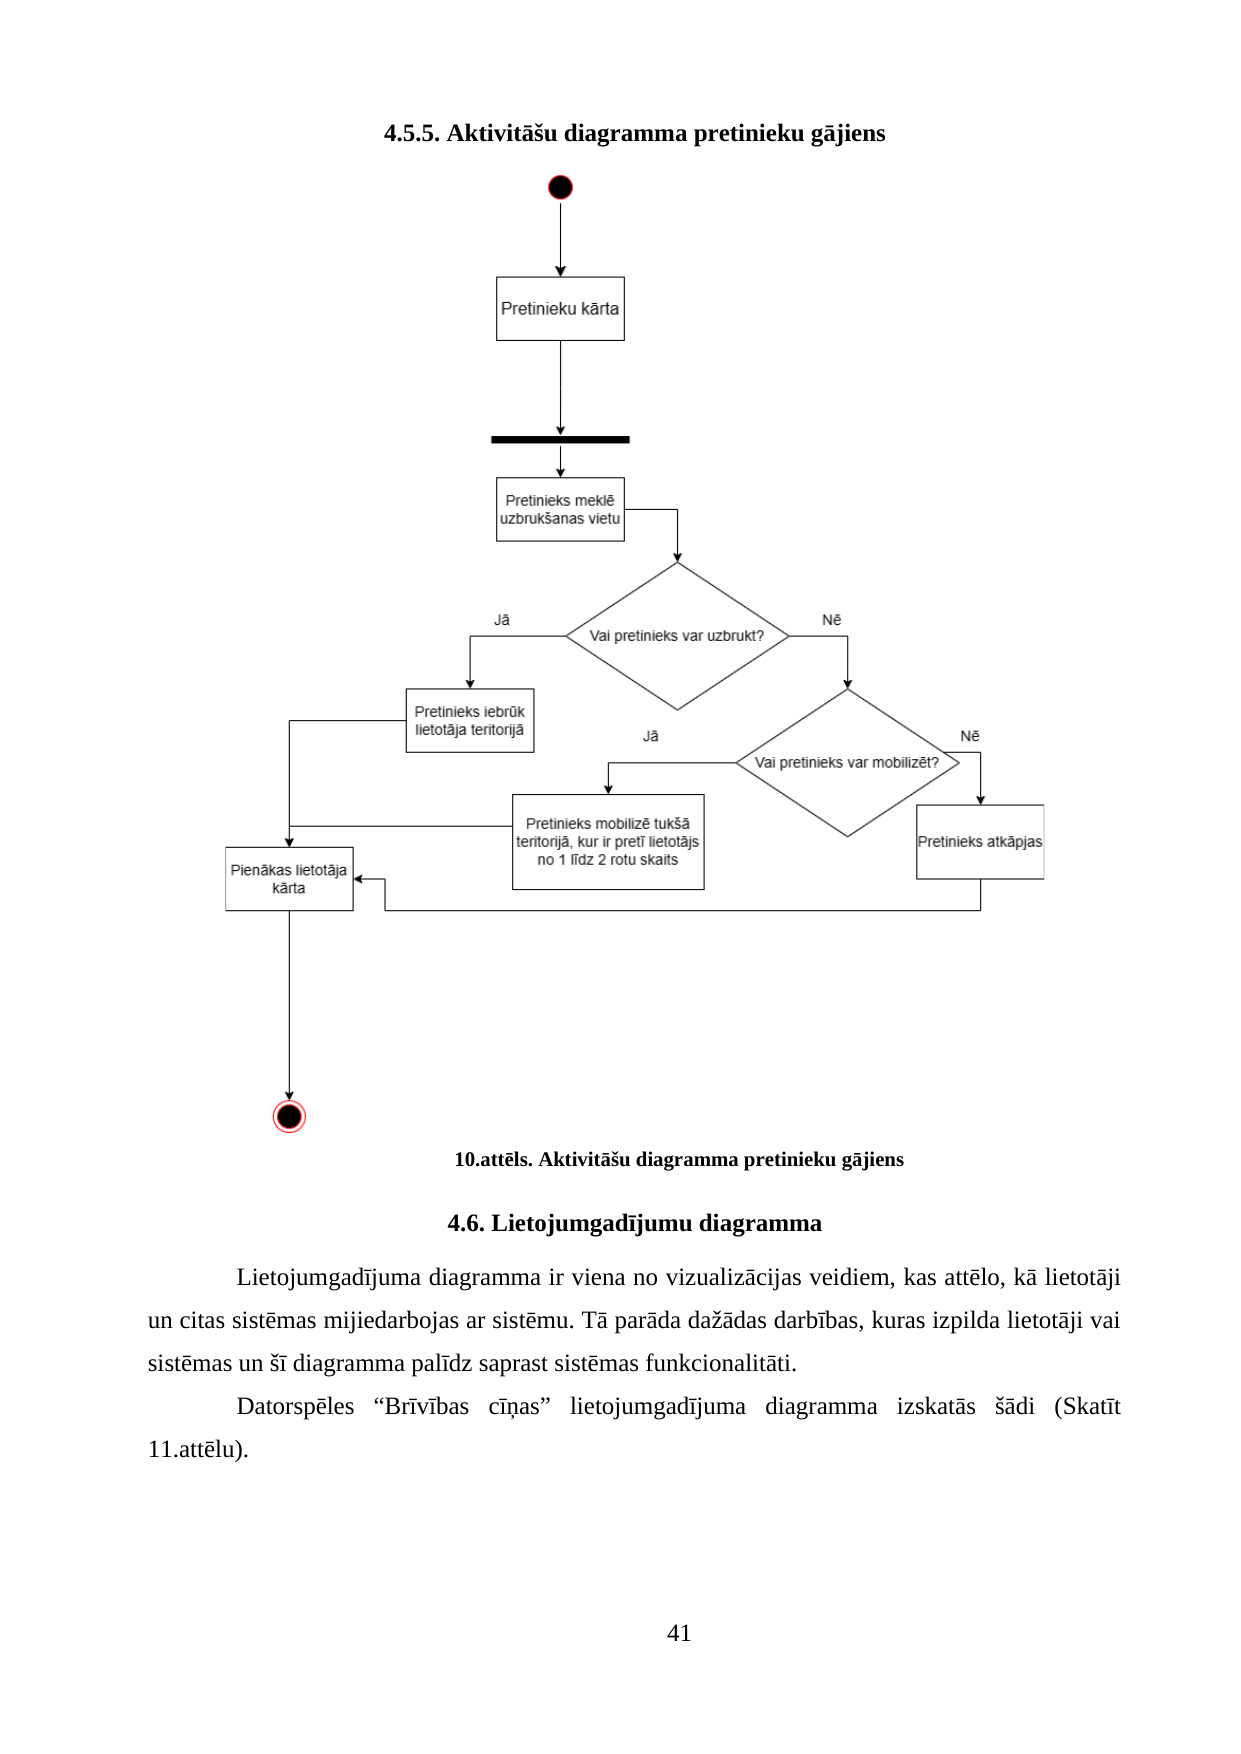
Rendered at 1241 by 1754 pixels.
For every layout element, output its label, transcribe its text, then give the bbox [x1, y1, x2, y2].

text 10.attēls. Aktivitāšu diagramma pretinieku gājiens [148, 1147, 1122, 1171]
picture [225, 171, 1045, 1133]
text Datorspēles “Brīvības cīņas” lietojumgadījuma diagramma izskatās šādi (Skatīt 11.attēlu). [148, 1391, 1122, 1463]
text Lietojumgadījuma diagramma ir viena no vizualizācijas veidiem, kas attēlo, kā lietotāji un citas sistēmas mijiedarbojas ar sistēmu. Tā parāda dažādas darbības, kuras izpilda lietotāji vai sistēmas un šī diagramma palīdz saprast sistēmas funkcionalitāti. [148, 1262, 1122, 1377]
subtitle 4.6. Lietojumgadījumu diagramma [148, 1208, 1122, 1237]
subtitle 4.5.5. Aktivitāšu diagramma pretinieku gājiens [148, 118, 1122, 147]
